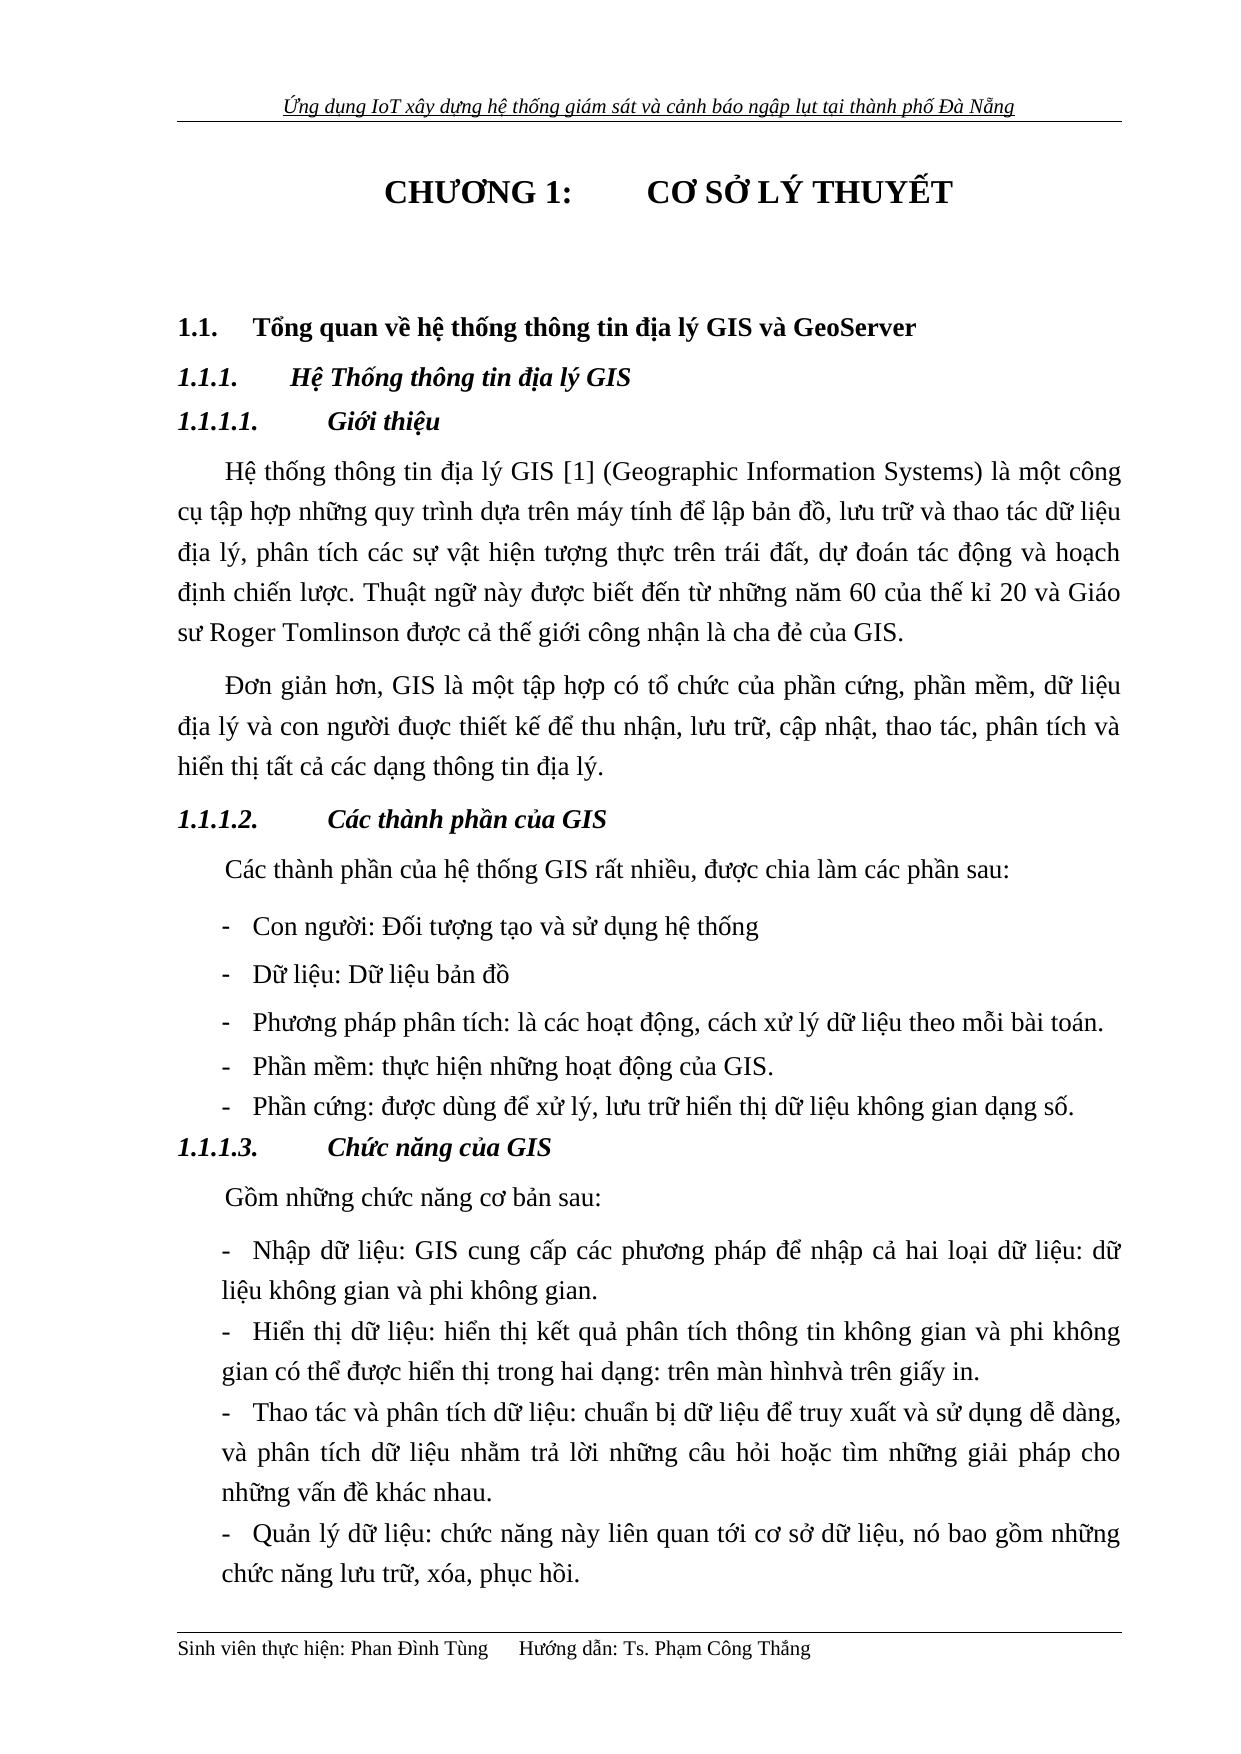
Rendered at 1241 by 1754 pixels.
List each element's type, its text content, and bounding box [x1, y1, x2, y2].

subtitle 1.1.1. Hệ Thống thông tin địa lý GIS [177, 361, 1122, 392]
subtitle CƠ SỞ LÝ THUYẾT [215, 173, 1122, 211]
list Con người: Đối tượng tạo và sử dụng hệ thống [221, 906, 1122, 943]
list Phần cứng: được dùng để xử lý, lưu trữ hiển thị dữ liệu không gian dạng số. [221, 1091, 1122, 1122]
text Gồm những chức năng cơ bản sau: [177, 1181, 1122, 1212]
list Hiển thị dữ liệu: hiển thị kết quả phân tích thông tin không gian và phi không gian có thể được hiển thị trong hai dạng: trên màn hìnhvà trên giấy in. [221, 1315, 1122, 1386]
list Quản lý dữ liệu: chức năng này liên quan tới cơ sở dữ liệu, nó bao gồm những chức năng lưu trữ, xóa, phục hồi. [221, 1517, 1122, 1588]
list Phương pháp phân tích: là các hoạt động, cách xử lý dữ liệu theo mỗi bài toán. [221, 1002, 1122, 1039]
subtitle 1.1. Tổng quan về hệ thống thông tin địa lý GIS và GeoServer [177, 311, 1122, 342]
list Thao tác và phân tích dữ liệu: chuẩn bị dữ liệu để truy xuất và sử dụng dễ dàng, và phân tích dữ liệu nhằm trả lời những câu hỏi hoặc tìm những giải pháp cho những vấn đề khác nhau. [221, 1396, 1122, 1508]
text Đơn giản hơn, GIS là một tập hợp có tổ chức của phần cứng, phần mềm, dữ liệu địa lý và con người đuợc thiết kế để thu nhận, lưu trữ, cập nhật, thao tác, phân tích và hiển thị tất cả các dạng thông tin địa lý. [177, 669, 1122, 781]
list Dữ liệu: Dữ liệu bản đồ [221, 954, 1122, 991]
list Phần mềm: thực hiện những hoạt động của GIS. [221, 1050, 1122, 1081]
subtitle 1.1.1.2. Các thành phần của GIS [177, 803, 1122, 834]
list Nhập dữ liệu: GIS cung cấp các phương pháp để nhập cả hai loại dữ liệu: dữ liệu không gian và phi không gian. [221, 1234, 1122, 1306]
subtitle 1.1.1.3. Chức năng của GIS [177, 1131, 1122, 1162]
text Các thành phần của hệ thống GIS rất nhiều, được chia làm các phần sau: [177, 853, 1122, 884]
text Hệ thống thông tin địa lý GIS (Geographic Information Systems) là một công cụ tập hợp những quy trình dựa trên máy tính để lập bản đồ, lưu trữ và thao tác dữ liệu địa lý, phân tích các sự vật hiện tượng thực trên trái đất, dự đoán tác động và hoạch định chiến lược. Thuật ngữ này được biết đến từ những năm 60 của thế kỉ 20 và Giáo sư Roger Tomlinson được cả thế giới công nhận là cha đẻ của GIS. [177, 455, 1122, 648]
subtitle 1.1.1.1. Giới thiệu [177, 405, 1122, 436]
